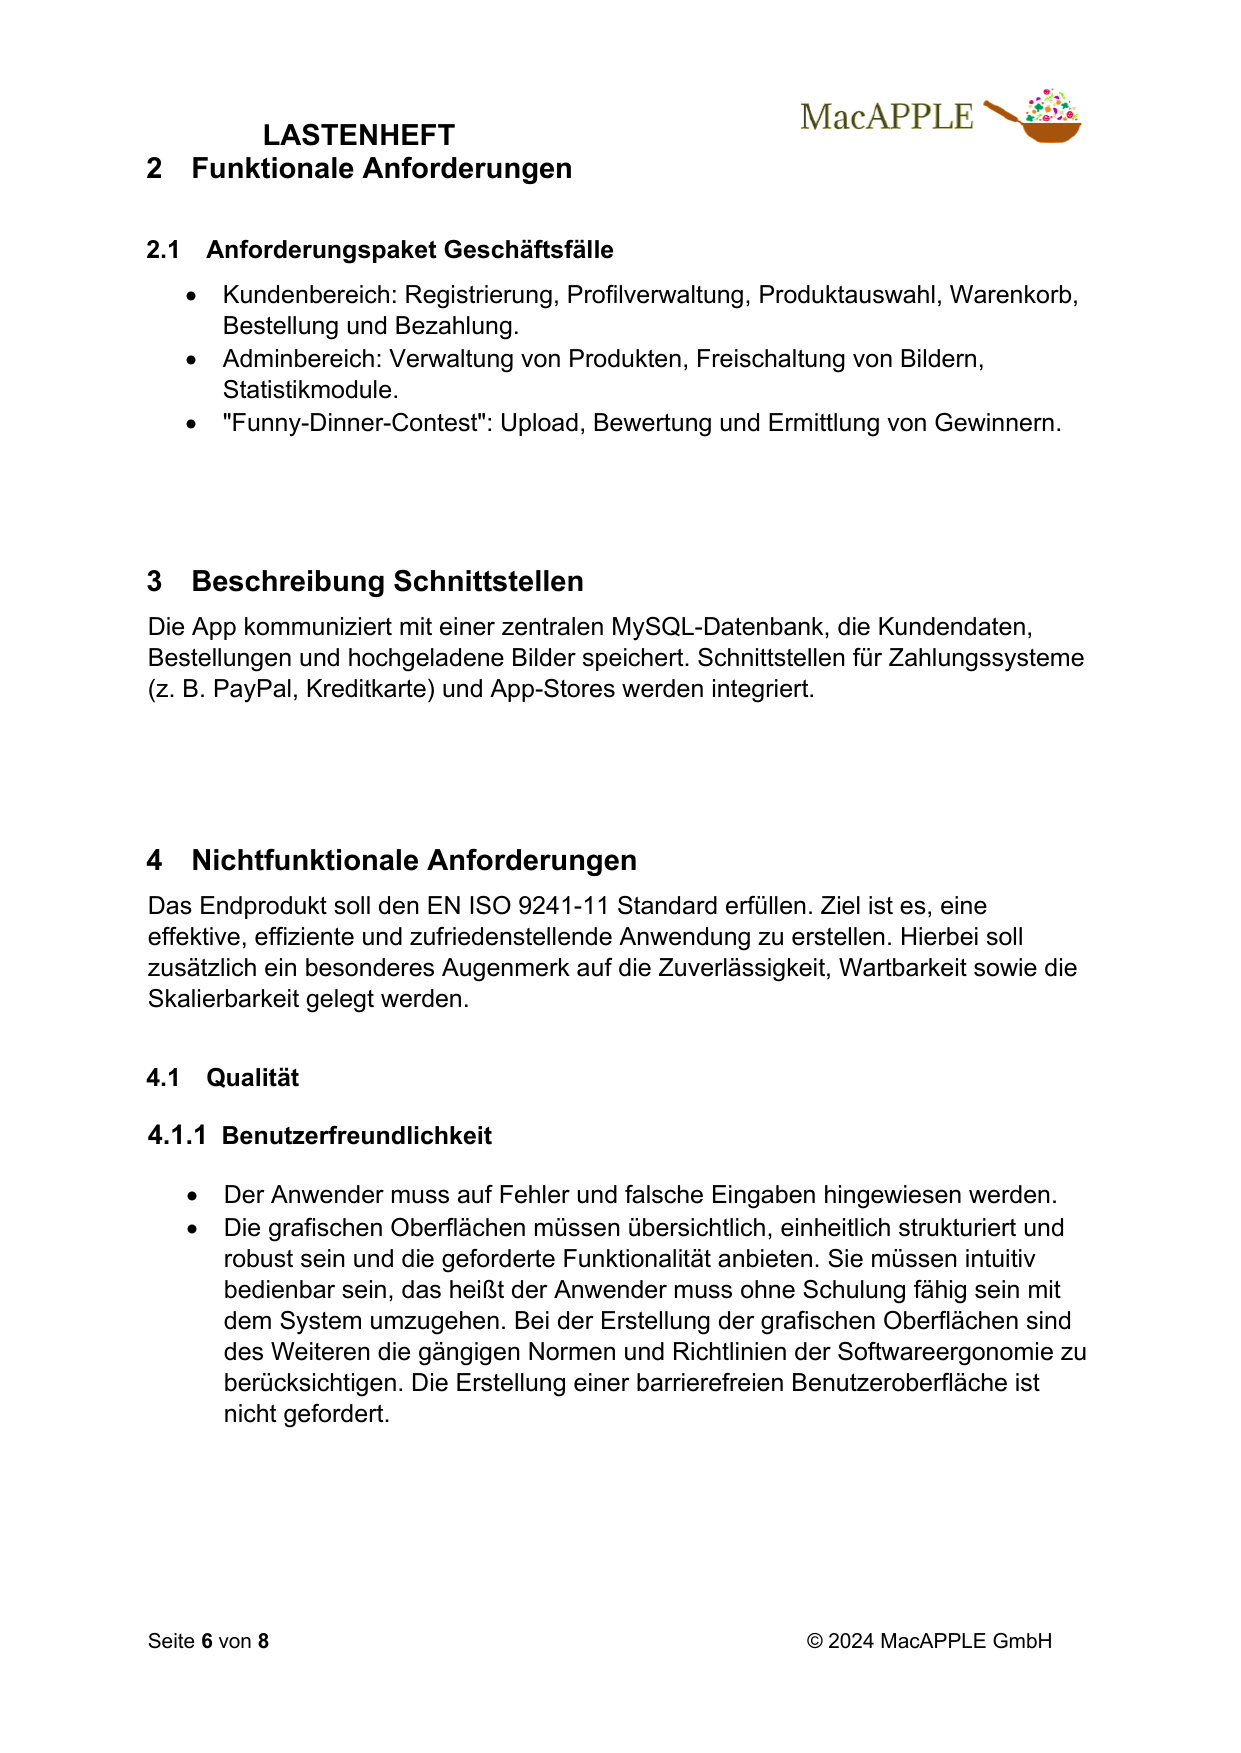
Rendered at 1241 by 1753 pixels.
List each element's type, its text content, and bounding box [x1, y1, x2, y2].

subtitle Benutzerfreundlichkeit [148, 1119, 1093, 1151]
subtitle Beschreibung Schnittstellen [146, 564, 1093, 597]
list "Funny-Dinner-Contest": Upload, Bewertung und Ermittlung von Gewinnern. [185, 406, 1093, 437]
picture [787, 75, 1092, 146]
subtitle Funktionale Anforderungen [146, 152, 1093, 185]
subtitle Qualität [146, 1063, 1093, 1092]
list Die grafischen Oberflächen müssen übersichtlich, einheitlich strukturiert und robust sein und die geforderte Funktionalität anbieten. Sie müssen intuitiv bedienbar sein, das heißt der Anwender muss ohne Schulung fähig sein mit dem System umzugehen. Bei der Erstellung der grafischen Oberflächen sind des Weiteren die gängigen Normen und Richtlinien der Softwareergonomie zu berücksichtigen. Die Erstellung einer barrierefreien Benutzeroberfläche ist nicht gefordert. [186, 1211, 1093, 1428]
list Der Anwender muss auf Fehler und falsche Eingaben hingewiesen werden. [186, 1178, 1093, 1209]
subtitle Nichtfunktionale Anforderungen [146, 843, 1093, 876]
text Die App kommuniziert mit einer zentralen MySQL-Datenbank, die Kundendaten, Bestellungen und hochgeladene Bilder speichert. Schnittstellen für Zahlungssysteme (z. B. PayPal, Kreditkarte) und App-Stores werden integriert. [148, 612, 1093, 703]
subtitle Anforderungspaket Geschäftsfälle [146, 235, 1093, 263]
list Adminbereich: Verwaltung von Produkten, Freischaltung von Bildern, Statistikmodule. [185, 342, 1093, 404]
text Das Endprodukt soll den EN ISO 9241-11 Standard erfüllen. Ziel ist es, eine effektive, effiziente und zufriedenstellende Anwendung zu erstellen. Hierbei soll zusätzlich ein besonderes Augenmerk auf die Zuverlässigkeit, Wartbarkeit sowie die Skalierbarkeit gelegt werden. [148, 891, 1093, 1013]
list Kundenbereich: Registrierung, Profilverwaltung, Produktauswahl, Warenkorb, Bestellung und Bezahlung. [185, 278, 1093, 340]
